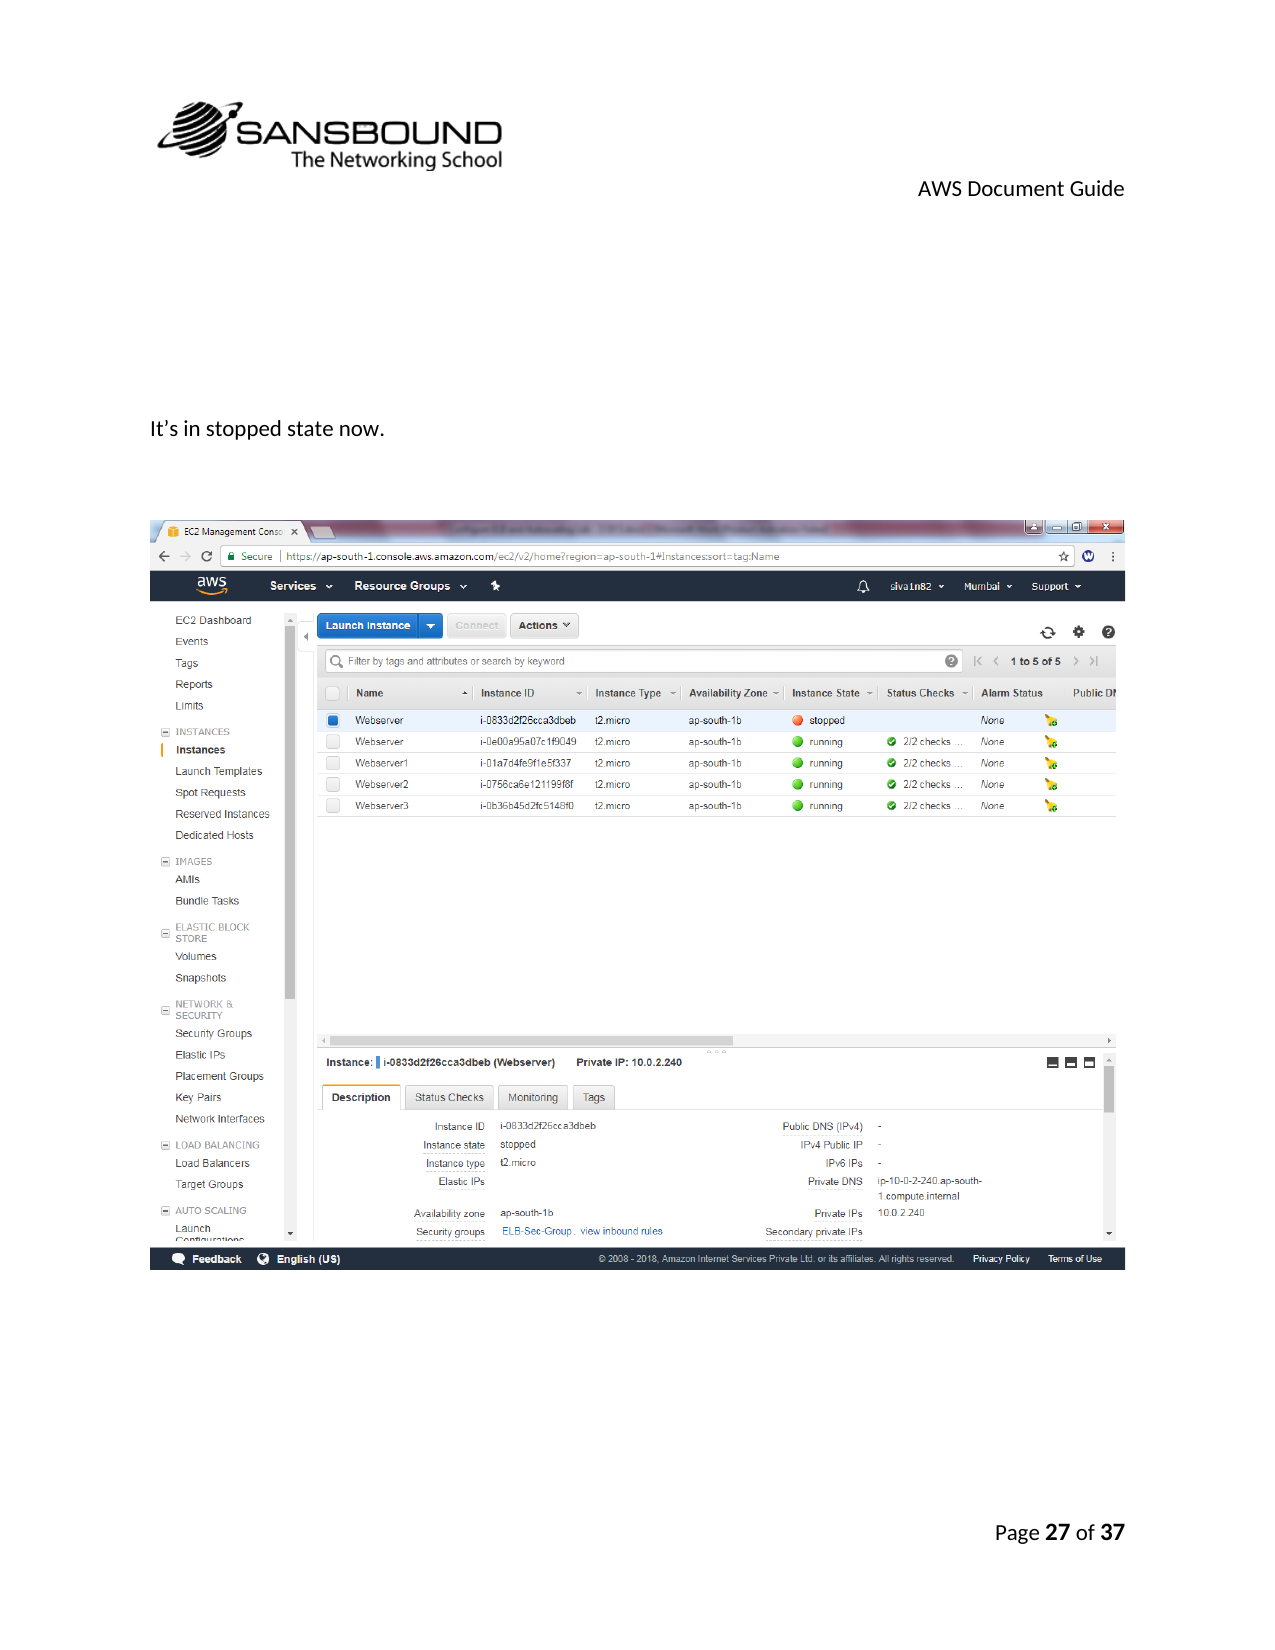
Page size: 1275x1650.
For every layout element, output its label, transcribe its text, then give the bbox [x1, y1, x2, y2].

picture [150, 75, 514, 197]
text It’s in stopped state now. [150, 414, 1125, 442]
picture [150, 520, 1125, 1270]
